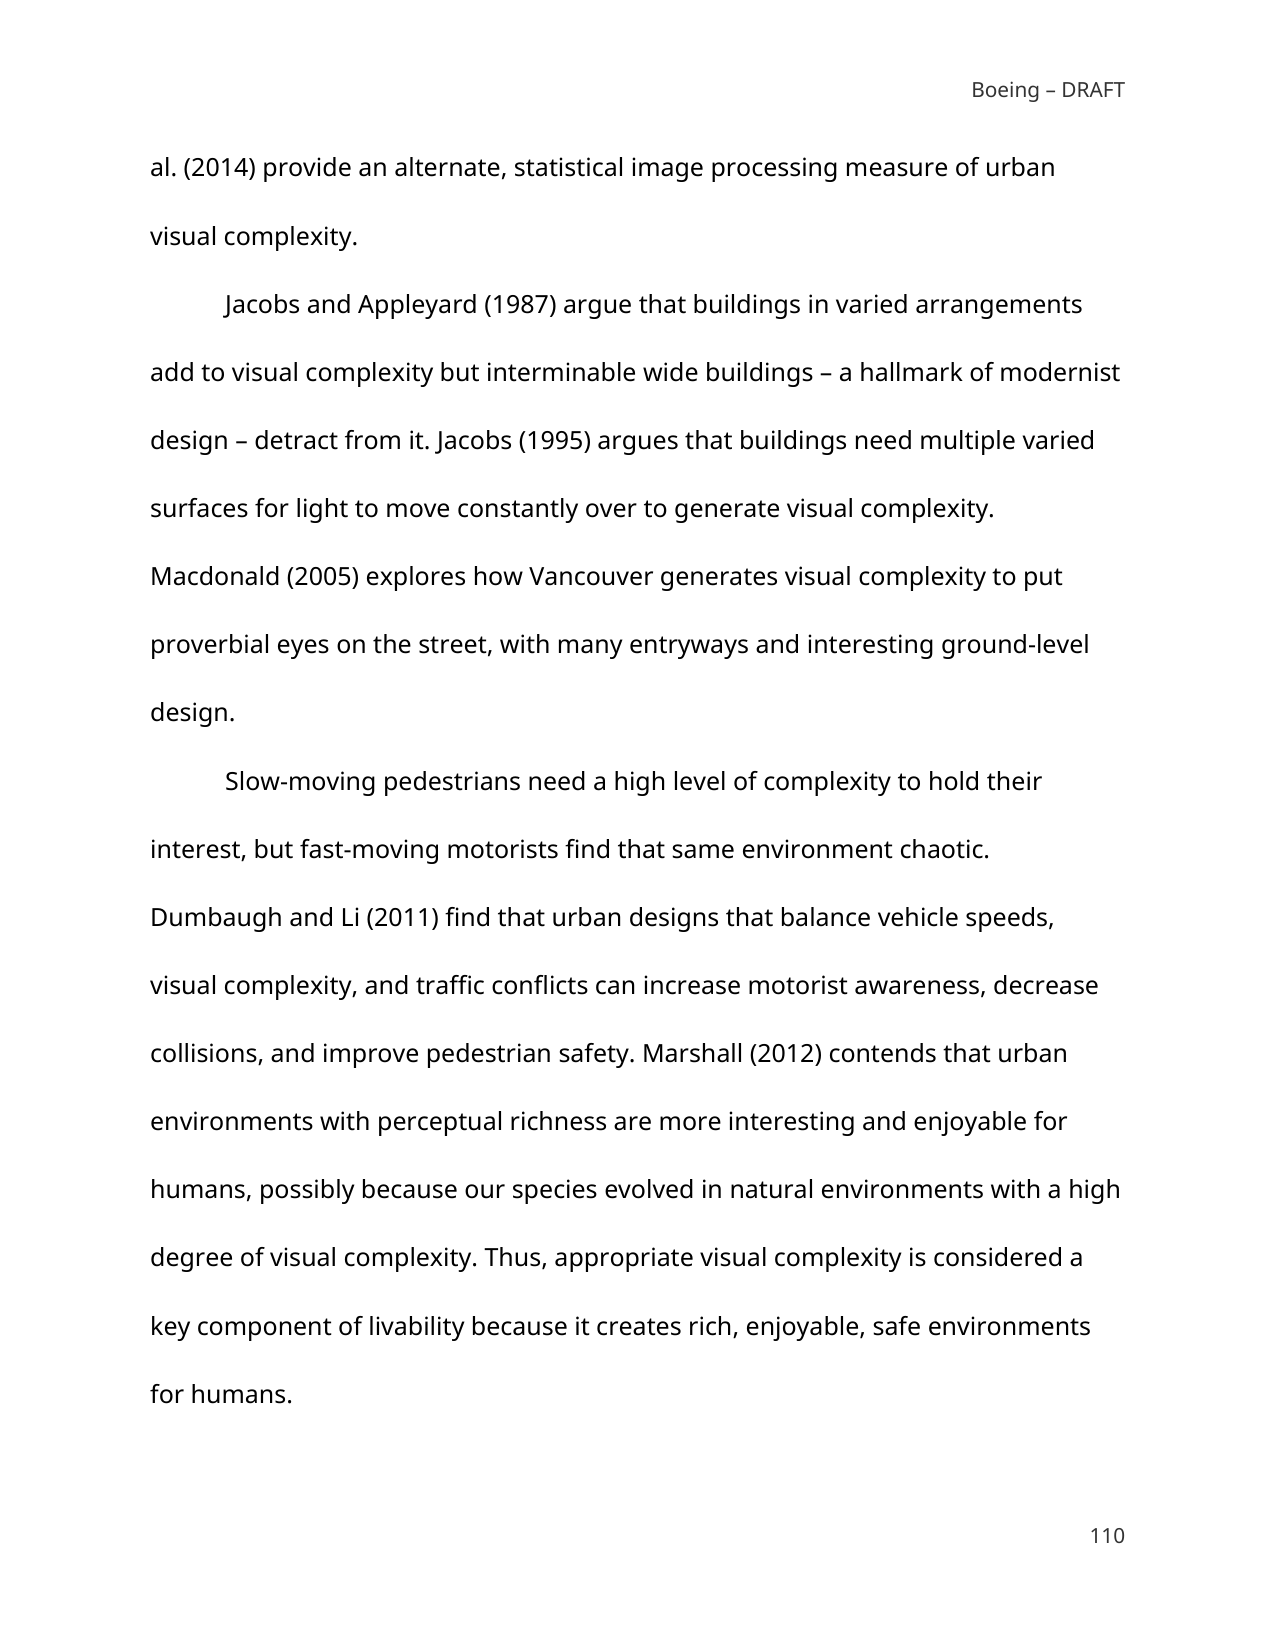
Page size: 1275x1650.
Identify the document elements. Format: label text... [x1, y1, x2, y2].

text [150, 150, 1125, 252]
text Jacobs and Appleyard (1987) argue that buildings in varied arrangements add to visual complexity but interminable wide buildings – a hallmark of modernist design – detract from it. Jacobs (1995) argues that buildings need multiple varied surfaces for light to move constantly over to generate visual complexity. Macdonald (2005) explores how Vancouver generates visual complexity to put proverbial eyes on the street, with many entryways and interesting ground-level design. [150, 286, 1125, 729]
text Slow-moving pedestrians need a high level of complexity to hold their interest, but fast-moving motorists find that same environment chaotic. Dumbaugh and Li (2011) find that urban designs that balance vehicle speeds, visual complexity, and traffic conflicts can increase motorist awareness, decrease collisions, and improve pedestrian safety. Marshall (2012) contends that urban environments with perceptual richness are more interesting and enjoyable for humans, possibly because our species evolved in natural environments with a high degree of visual complexity. Thus, appropriate visual complexity is considered a key component of livability because it creates rich, enjoyable, safe environments for humans. [150, 763, 1125, 1410]
